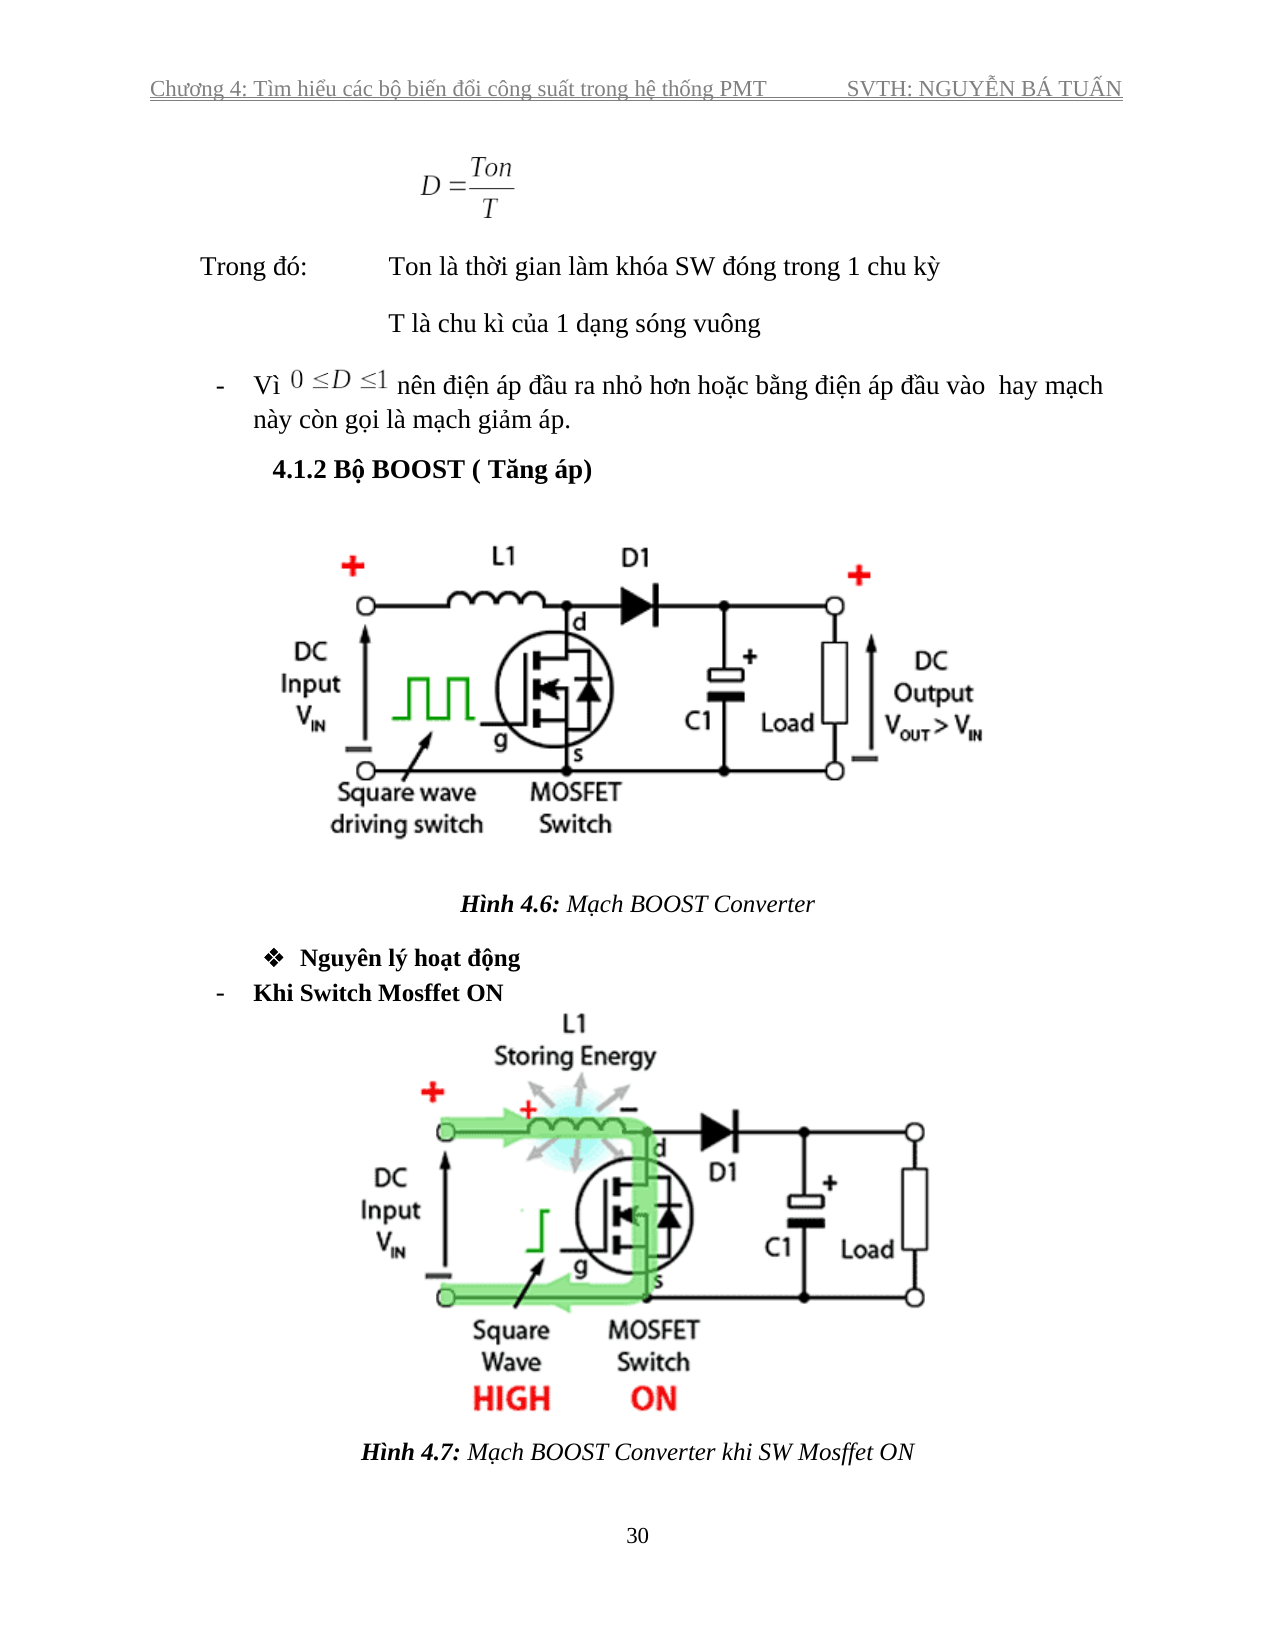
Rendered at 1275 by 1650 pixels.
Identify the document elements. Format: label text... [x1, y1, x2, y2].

text Trong đó: Ton là thời gian làm khóa SW đóng trong 1 chu kỳ [150, 250, 1125, 282]
list Khi Switch Mosffet ON [216, 976, 1125, 1007]
text T là chu kì của 1 dạng sóng vuông [150, 307, 1125, 338]
picture [277, 537, 998, 865]
picture [359, 1011, 960, 1418]
list Nguyên lý hoạt động [262, 943, 1125, 972]
subtitle 4.1.2 Bộ BOOST ( Tăng áp) [225, 453, 1125, 484]
text Hình 4.7: Mạch BOOST Converter khi SW Mosffet ON [150, 1437, 1125, 1465]
list Vì nên điện áp đầu ra nhỏ hơn hoặc bằng điện áp đầu vào hay mạch này còn gọi là mạch giảm áp. [216, 363, 1125, 434]
text Hình 4.6: Mạch BOOST Converter [150, 889, 1125, 918]
